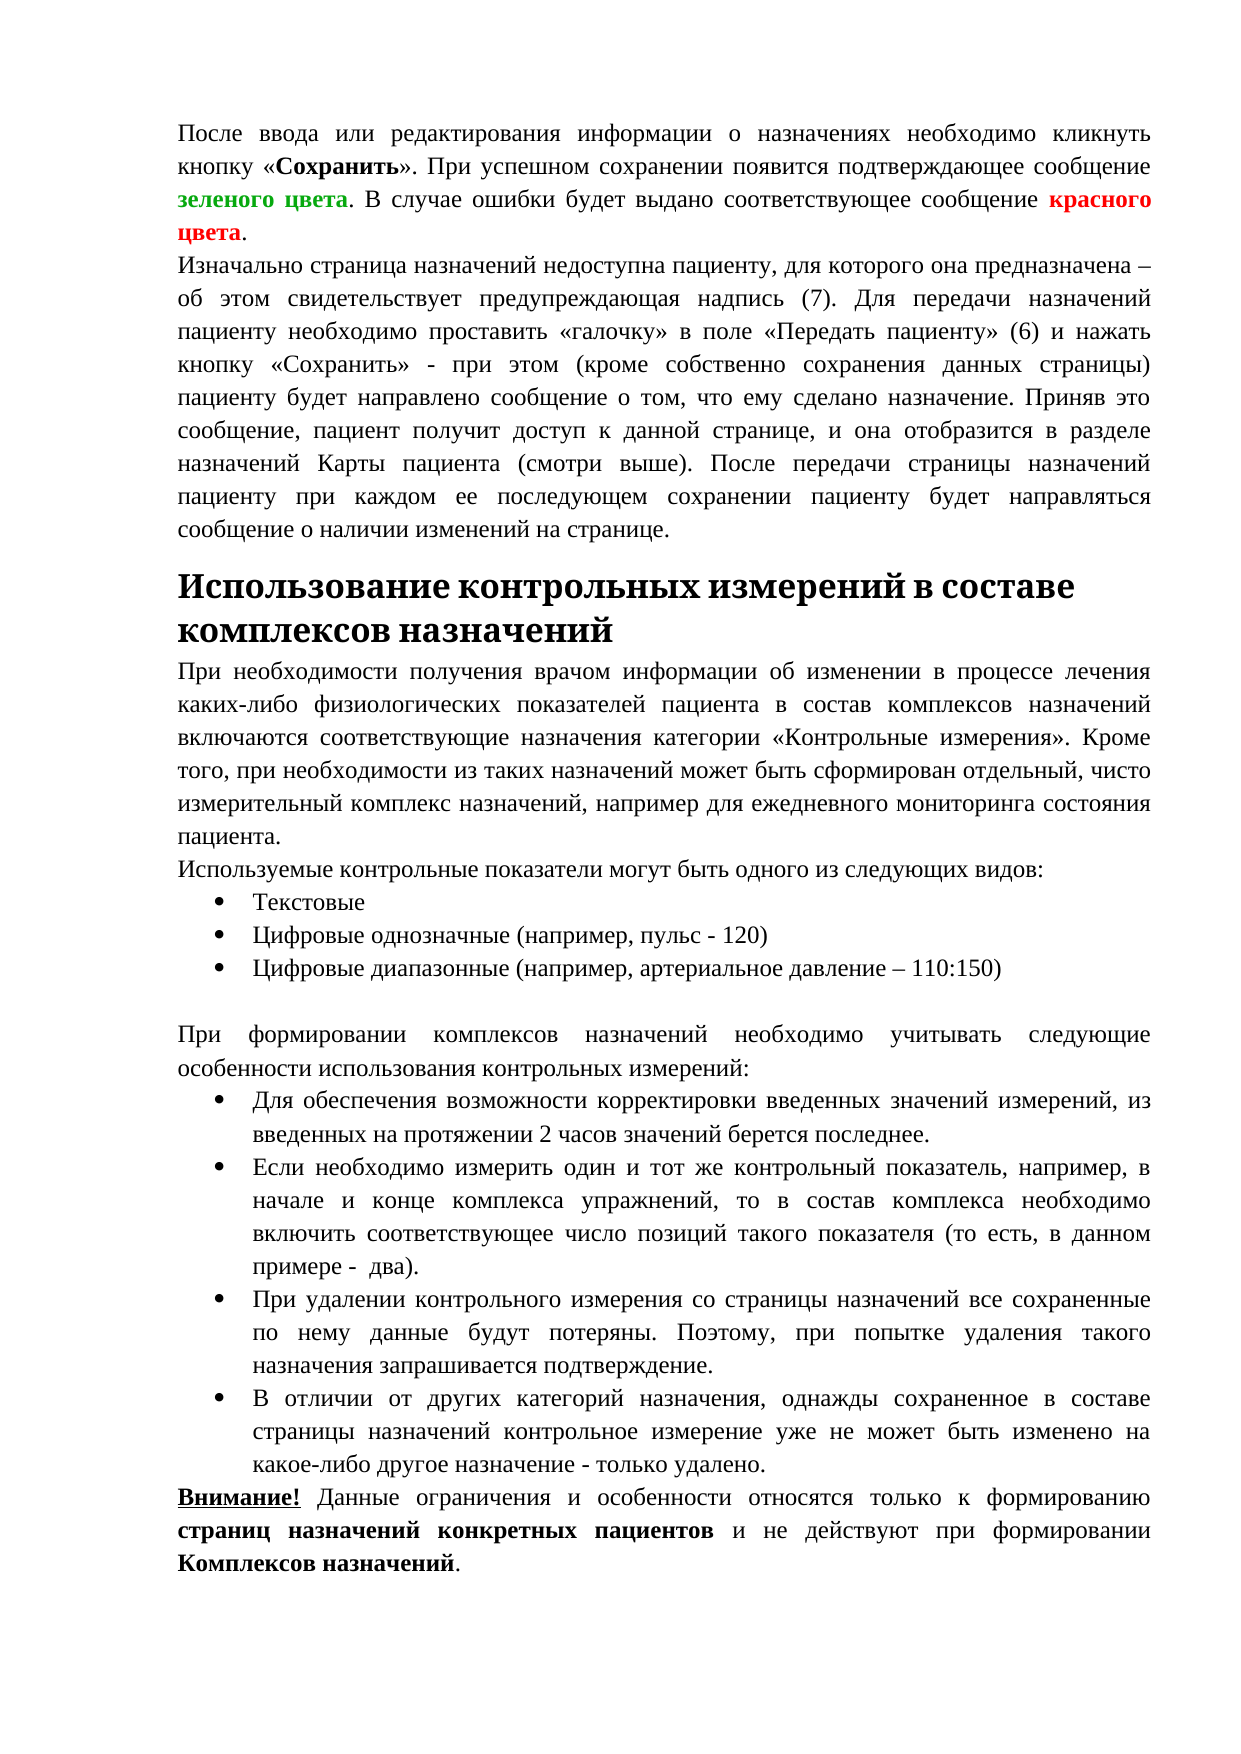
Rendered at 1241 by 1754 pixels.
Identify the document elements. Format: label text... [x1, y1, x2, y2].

list Для обеспечения возможности корректировки введенных значений измерений, из введенных на протяжении 2 часов значений берется последнее. [215, 1086, 1152, 1147]
text Изначально страница назначений недоступна пациенту, для которого она предназначена – об этом свидетельствует предупреждающая надпись (7). Для передачи назначений пациенту необходимо проставить «галочку» в поле «Передать пациенту» (6) и нажать кнопку «Сохранить» - при этом (кроме собственно сохранения данных страницы) пациенту будет направлено сообщение о том, что ему сделано назначение. Приняв это сообщение, пациент получит доступ к данной странице, и она отобразится в разделе назначений Карты пациента (смотри выше). После передачи страницы назначений пациенту при каждом ее последующем сохранении пациенту будет направляться сообщение о наличии изменений на странице. [177, 250, 1152, 543]
text При формировании комплексов назначений необходимо учитывать следующие особенности использования контрольных измерений: [177, 1019, 1152, 1081]
list При удалении контрольного измерения со страницы назначений все сохраненные по нему данные будут потеряны. Поэтому, при попытке удаления такого назначения запрашивается подтверждение. [215, 1284, 1152, 1378]
list Цифровые однозначные (например, пульс - 120) [215, 921, 1152, 949]
list В отличии от других категорий назначения, однажды сохраненное в составе страницы назначений контрольное измерение уже не может быть изменено на какое-либо другое назначение - только удалено. [215, 1383, 1152, 1478]
text Внимание! Данные ограничения и особенности относятся только к формированию страниц назначений конкретных пациентов и не действуют при формировании Комплексов назначений. [177, 1482, 1152, 1577]
text Используемые контрольные показатели могут быть одного из следующих видов: [177, 854, 1152, 883]
subtitle Использование контрольных измерений в составе комплексов назначений [177, 568, 1152, 651]
list Текстовые [215, 887, 1152, 916]
list Если необходимо измерить один и тот же контрольный показатель, например, в начале и конце комплекса упражнений, то в состав комплекса необходимо включить соответствующее число позиций такого показателя (то есть, в данном примере - два). [215, 1152, 1152, 1279]
text После ввода или редактирования информации о назначениях необходимо кликнуть кнопку «Сохранить». При успешном сохранении появится подтверждающее сообщение зеленого цвета. В случае ошибки будет выдано соответствующее сообщение красного цвета. [177, 118, 1152, 246]
list Цифровые диапазонные (например, артериальное давление – 110:150) [215, 953, 1152, 982]
text При необходимости получения врачом информации об изменении в процессе лечения каких-либо физиологических показателей пациента в состав комплексов назначений включаются соответствующие назначения категории «Контрольные измерения». Кроме того, при необходимости из таких назначений может быть сформирован отдельный, чисто измерительный комплекс назначений, например для ежедневного мониторинга состояния пациента. [177, 656, 1152, 850]
